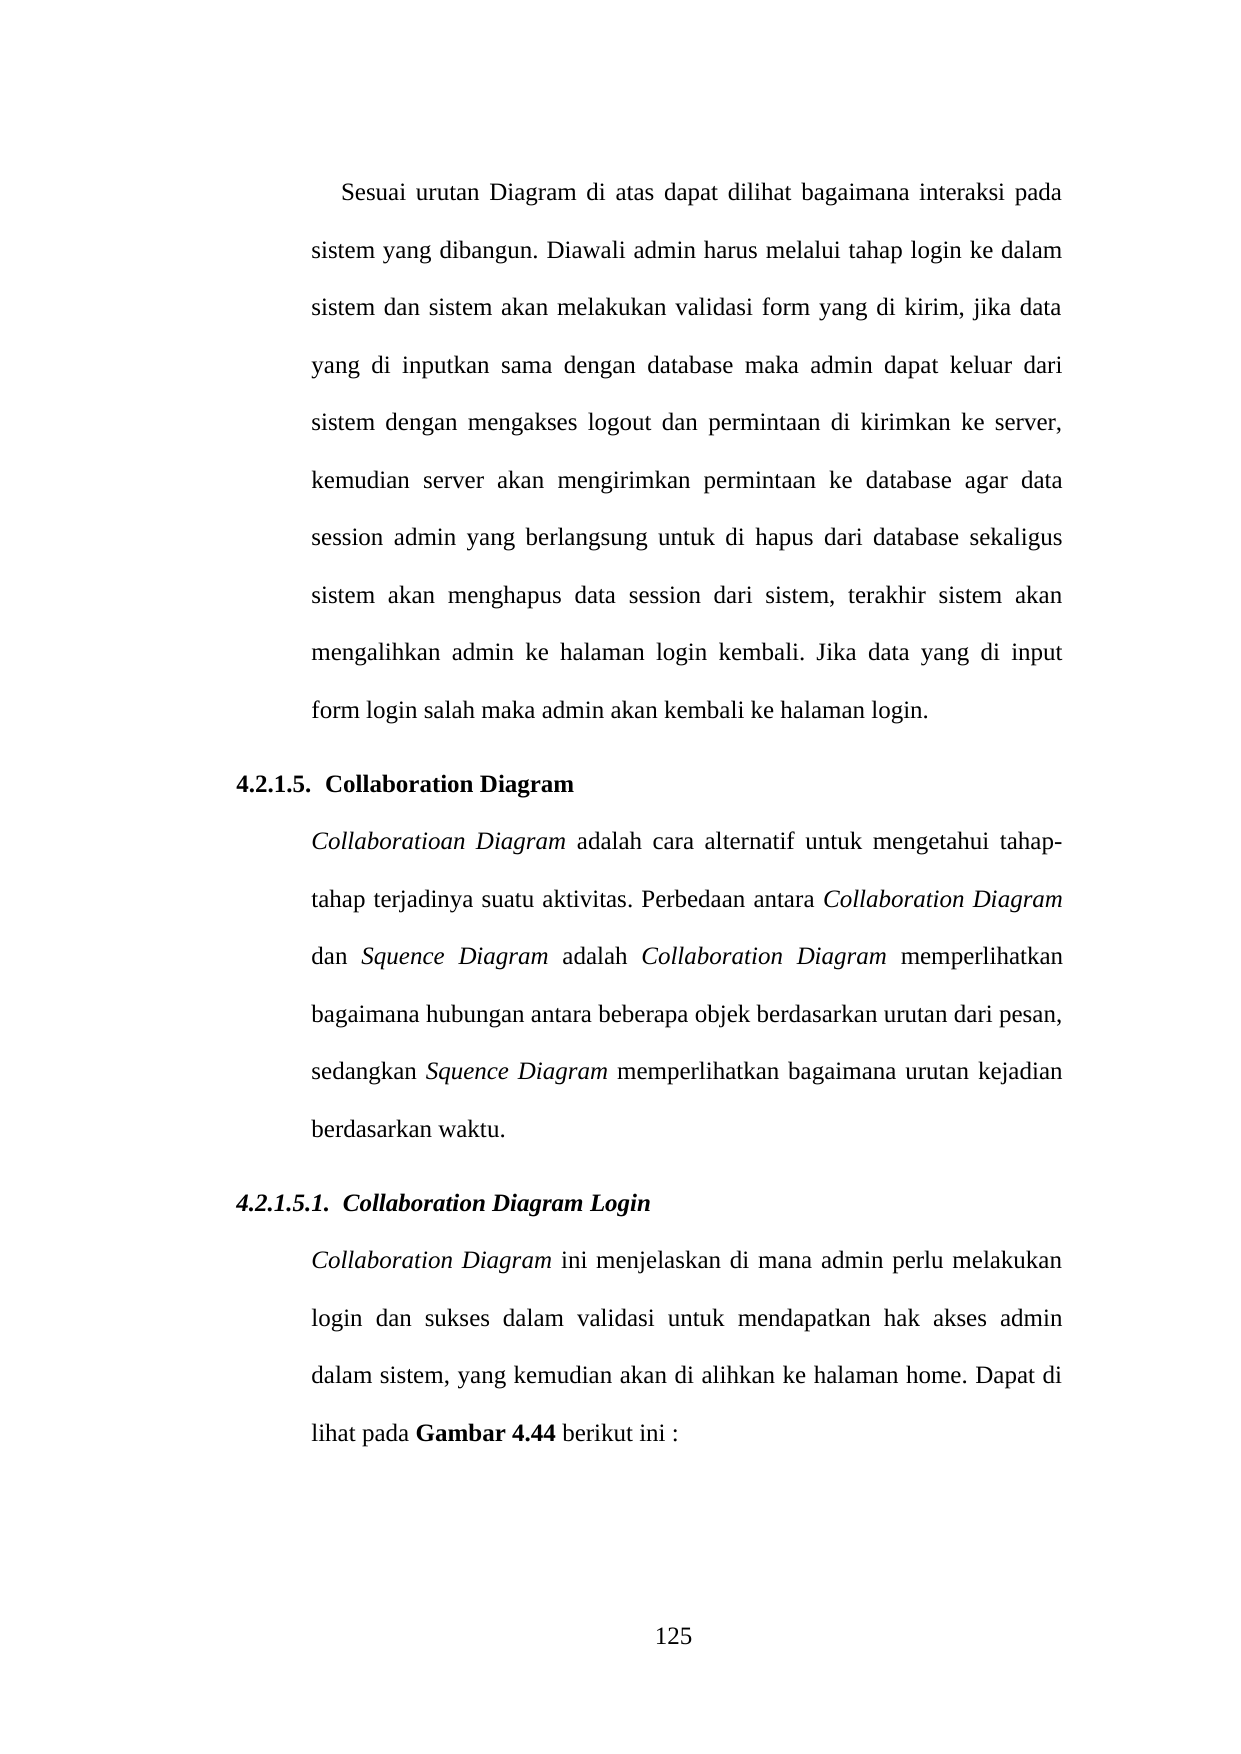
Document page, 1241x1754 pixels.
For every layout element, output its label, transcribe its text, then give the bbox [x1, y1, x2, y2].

text Sesuai urutan Diagram di atas dapat dilihat bagaimana interaksi pada sistem yang dibangun. Diawali admin harus melalui tahap login ke dalam sistem dan sistem akan melakukan validasi form yang di kirim, jika data yang di inputkan sama dengan database maka admin dapat keluar dari sistem dengan mengakses logout dan permintaan di kirimkan ke server, kemudian server akan mengirimkan permintaan ke database agar data session admin yang berlangsung untuk di hapus dari database sekaligus sistem akan menghapus data session dari sistem, terakhir sistem akan mengalihkan admin ke halaman login kembali. Jika data yang di input form login salah maka admin akan kembali ke halaman login. [311, 177, 1063, 723]
text Collaboratioan Diagram adalah cara alternatif untuk mengetahui tahap-tahap terjadinya suatu aktivitas. Perbedaan antara Collaboration Diagram dan Squence Diagram adalah Collaboration Diagram memperlihatkan bagaimana hubungan antara beberapa objek berdasarkan urutan dari pesan, sedangkan Squence Diagram memperlihatkan bagaimana urutan kejadian berdasarkan waktu. [311, 826, 1063, 1143]
subtitle Collaboration Diagram [236, 769, 1063, 798]
subtitle Collaboration Diagram Login [236, 1188, 1063, 1217]
